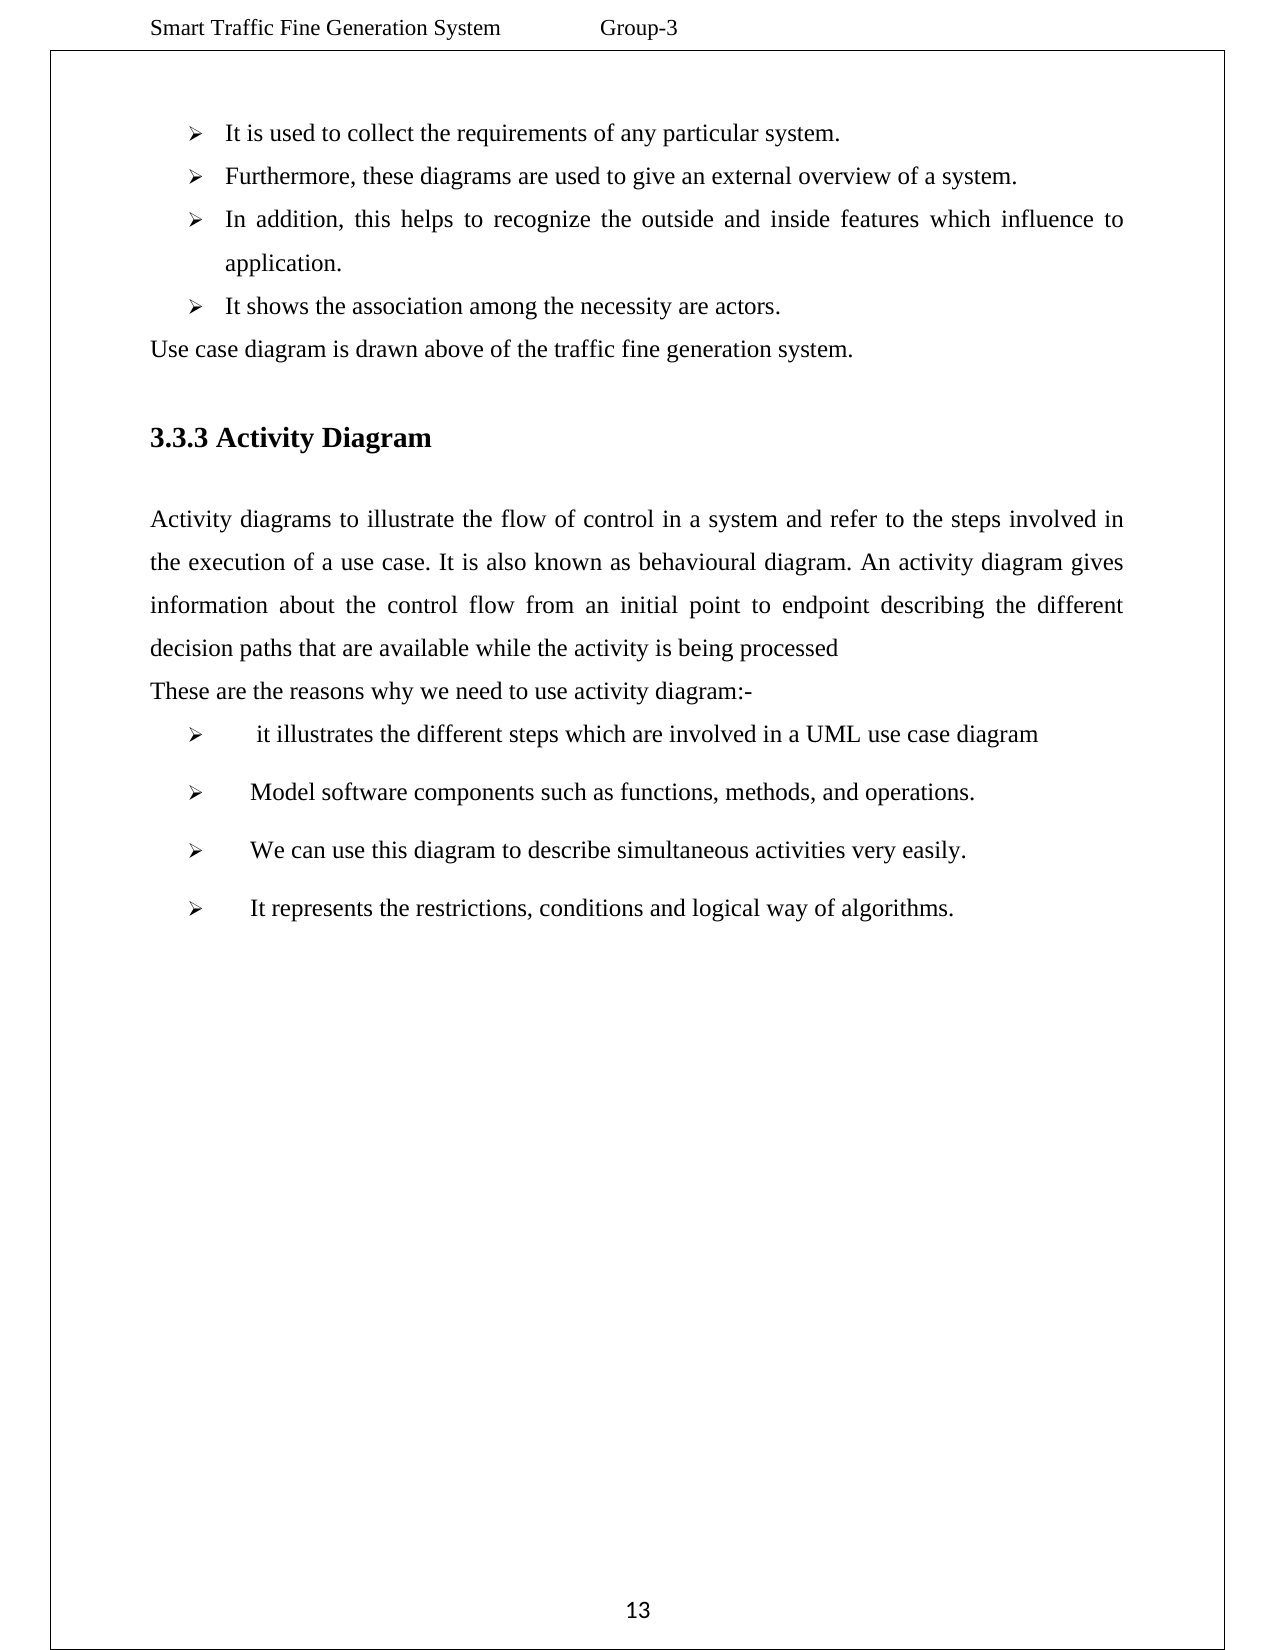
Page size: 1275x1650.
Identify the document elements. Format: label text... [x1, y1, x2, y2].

list Furthermore, these diagrams are used to give an external overview of a system. [187, 161, 1125, 190]
list Model software components such as functions, methods, and operations. [187, 777, 1125, 806]
list It represents the restrictions, conditions and logical way of algorithms. [187, 893, 1125, 921]
list We can use this diagram to describe simultaneous activities very easily. [187, 835, 1125, 864]
text Activity diagrams to illustrate the flow of control in a system and refer to the steps involved in the execution of a use case. It is also known as behavioural diagram. An activity diagram gives information about the control flow from an initial point to endpoint describing the different decision paths that are available while the activity is being processed [150, 504, 1125, 662]
text Use case diagram is drawn above of the traffic fine generation system. [150, 334, 1125, 363]
list It shows the association among the necessity are actors. [187, 291, 1125, 319]
list It is used to collect the requirements of any particular system. [187, 118, 1125, 147]
list it illustrates the different steps which are involved in a UML use case diagram [187, 719, 1125, 748]
text These are the reasons why we need to use activity diagram:- [150, 676, 1125, 705]
text 3.3.3 Activity Diagram [150, 420, 1125, 454]
list In addition, this helps to recognize the outside and inside features which influence to application. [187, 204, 1125, 276]
